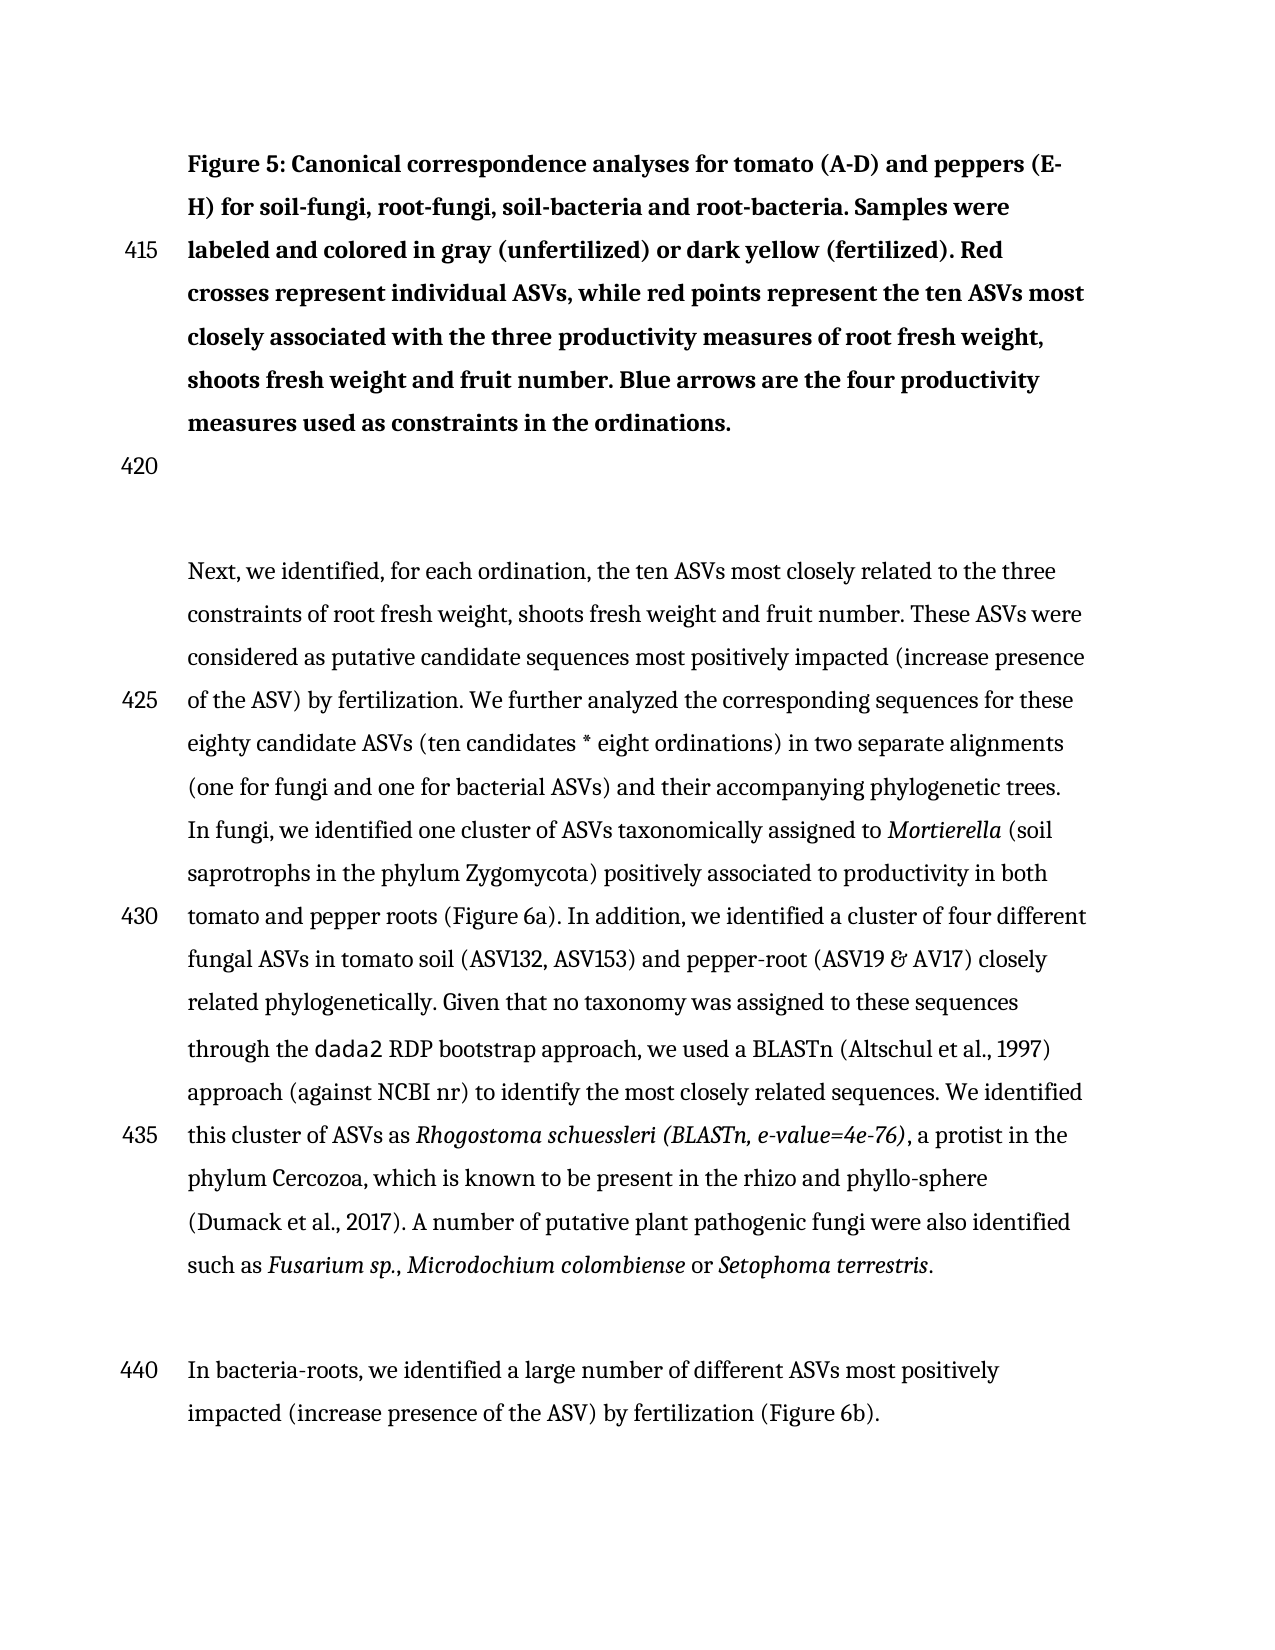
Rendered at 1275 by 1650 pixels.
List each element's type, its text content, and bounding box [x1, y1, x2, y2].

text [187, 150, 1088, 481]
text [187, 1312, 1088, 1471]
text Next, we identified, for each ordination, the ten ASVs most closely related to the three constraints of root fresh weight, shoots fresh weight and fruit number. These ASVs were considered as putative candidate sequences most positively impacted (increase presence of the ASV) by fertilization. We further analyzed the corresponding sequences for these eighty candidate ASVs (ten candidates * eight ordinations) in two separate alignments (one for fungi and one for bacterial ASVs) and their accompanying phylogenetic trees. In fungi, we identified one cluster of ASVs taxonomically assigned to Mortierella (soil saprotrophs in the phylum Zygomycota) positively associated to productivity in both tomato and pepper roots (Figure 6a). In addition, we identified a cluster of four different fungal ASVs in tomato soil (ASV132, ASV153) and pepper-root (ASV19 & AV17) closely related phylogenetically. Given that no taxonomy was assigned to these sequences through the dada2 RDP bootstrap approach, we used a BLASTn (Altschul et al., 1997) approach (against NCBI nr) to identify the most closely related sequences. We identified this cluster of ASVs as Rhogostoma schuessleri (BLASTn, e-value=4e-76), a protist in the phylum Cercozoa, which is known to be present in the rhizo and phyllo-sphere (Dumack et al., 2017). A number of putative plant pathogenic fungi were also identified such as Fusarium sp., Microdochium colombiense or Setophoma terrestris. [187, 514, 1088, 1279]
